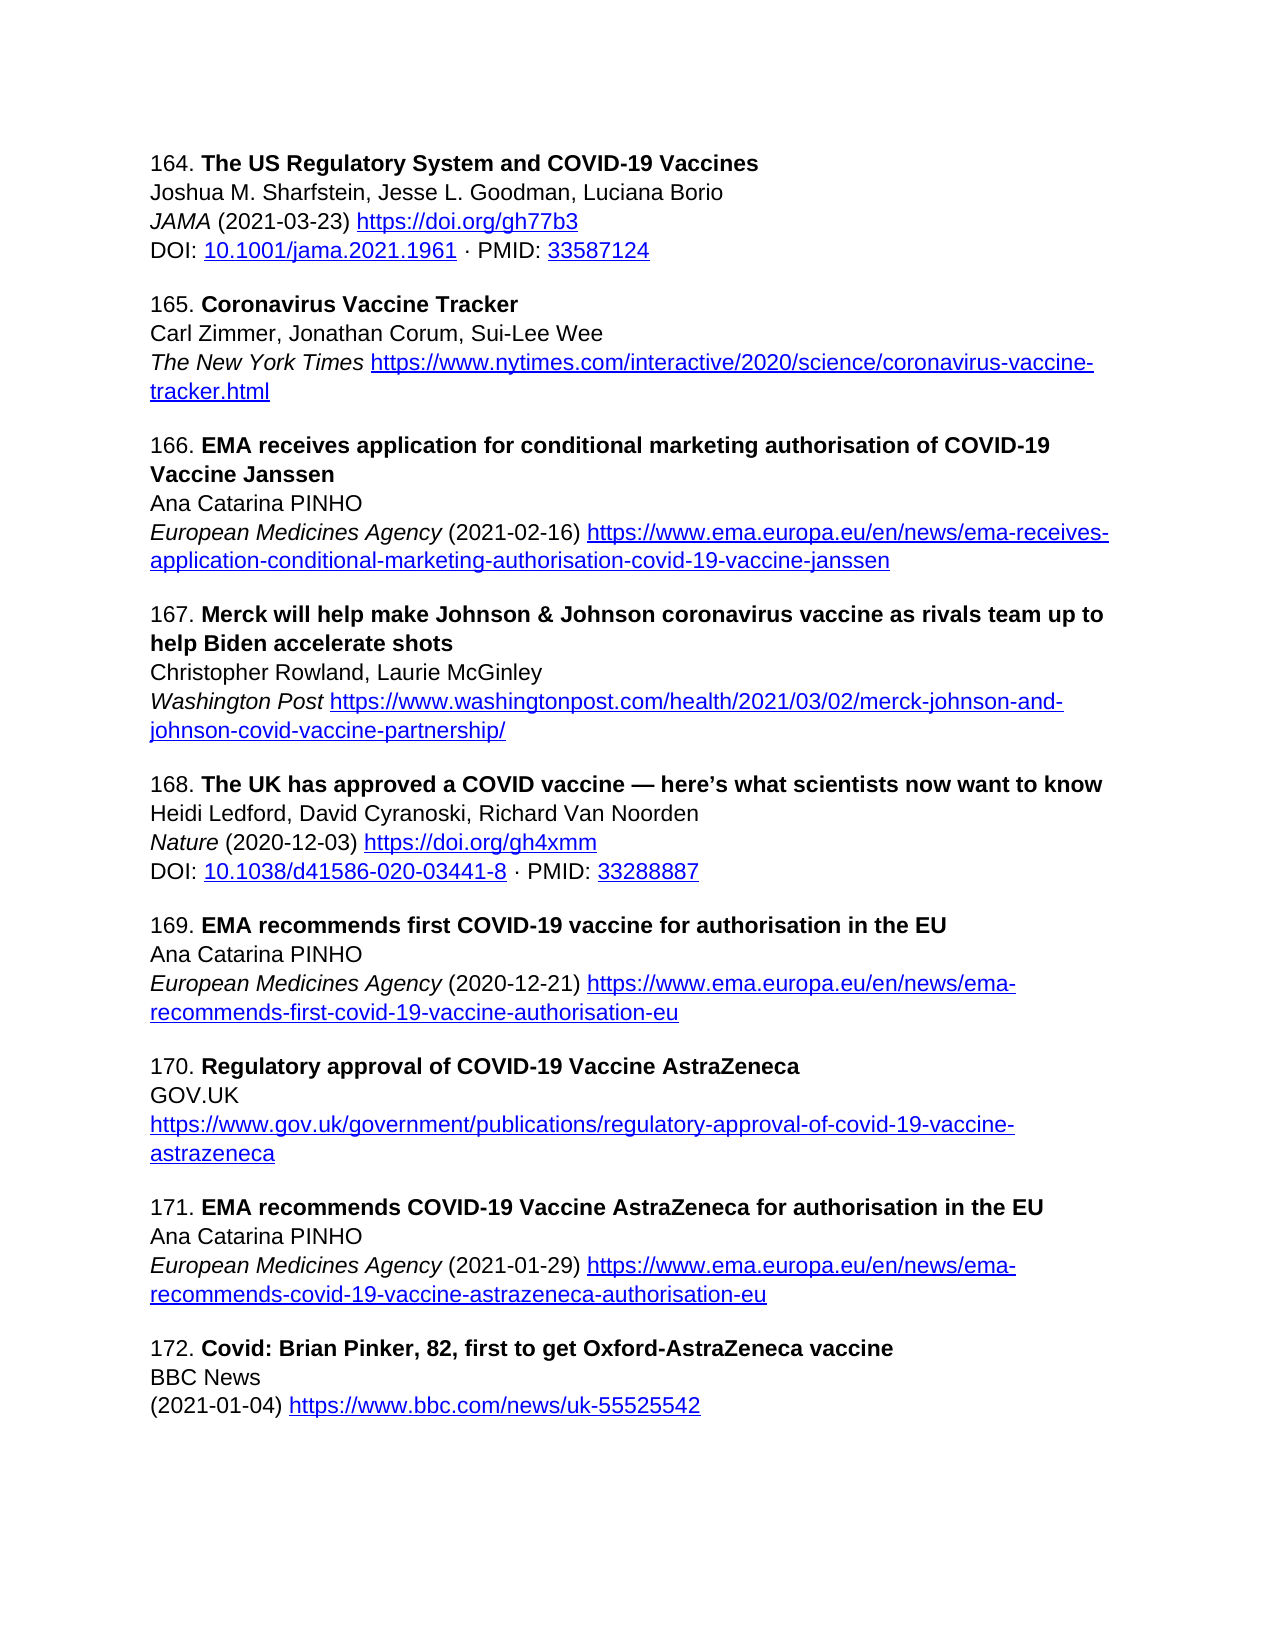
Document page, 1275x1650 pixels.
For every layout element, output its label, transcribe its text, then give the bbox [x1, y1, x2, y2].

text 166. EMA receives application for conditional marketing authorisation of COVID-19 Vaccine Janssen Ana Catarina PINHO European Medicines Agency (2021-02-16) https://www.ema.europa.eu/en/news/ema-receives-application-conditional-marketing-authorisation-covid-19-vaccine-janssen [150, 432, 1125, 574]
text 169. EMA recommends first COVID-19 vaccine for authorisation in the EU Ana Catarina PINHO European Medicines Agency (2020-12-21) https://www.ema.europa.eu/en/news/ema-recommends-first-covid-19-vaccine-authorisation-eu [150, 912, 1125, 1025]
text 168. The UK has approved a COVID vaccine — here’s what scientists now want to know Heidi Ledford, David Cyranoski, Richard Van Noorden Nature (2020-12-03) https://doi.org/gh4xmm DOI: 10.1038/d41586-020-03441-8 · PMID: 33288887 [150, 771, 1125, 884]
text 167. Merck will help make Johnson & Johnson coronavirus vaccine as rivals team up to help Biden accelerate shots Christopher Rowland, Laurie McGinley Washington Post https://www.washingtonpost.com/health/2021/03/02/merck-johnson-and-johnson-covid-vaccine-partnership/ [150, 601, 1125, 744]
text 172. Covid: Brian Pinker, 82, first to get Oxford-AstraZeneca vaccine BBC News (2021-01-04) https://www.bbc.com/news/uk-55525542 [150, 1334, 1125, 1419]
text 171. EMA recommends COVID-19 Vaccine AstraZeneca for authorisation in the EU Ana Catarina PINHO European Medicines Agency (2021-01-29) https://www.ema.europa.eu/en/news/ema-recommends-covid-19-vaccine-astrazeneca-authorisation-eu [150, 1194, 1125, 1307]
text 165. Coronavirus Vaccine Tracker Carl Zimmer, Jonathan Corum, Sui-Lee Wee The New York Times https://www.nytimes.com/interactive/2020/science/coronavirus-vaccine-tracker.html [150, 291, 1125, 404]
text 170. Regulatory approval of COVID-19 Vaccine AstraZeneca GOV.UK https://www.gov.uk/government/publications/regulatory-approval-of-covid-19-vaccine-astrazeneca [150, 1053, 1125, 1166]
text 164. The US Regulatory System and COVID-19 Vaccines Joshua M. Sharfstein, Jesse L. Goodman, Luciana Borio JAMA (2021-03-23) https://doi.org/gh77b3 DOI: 10.1001/jama.2021.1961 · PMID: 33587124 [150, 150, 1125, 263]
